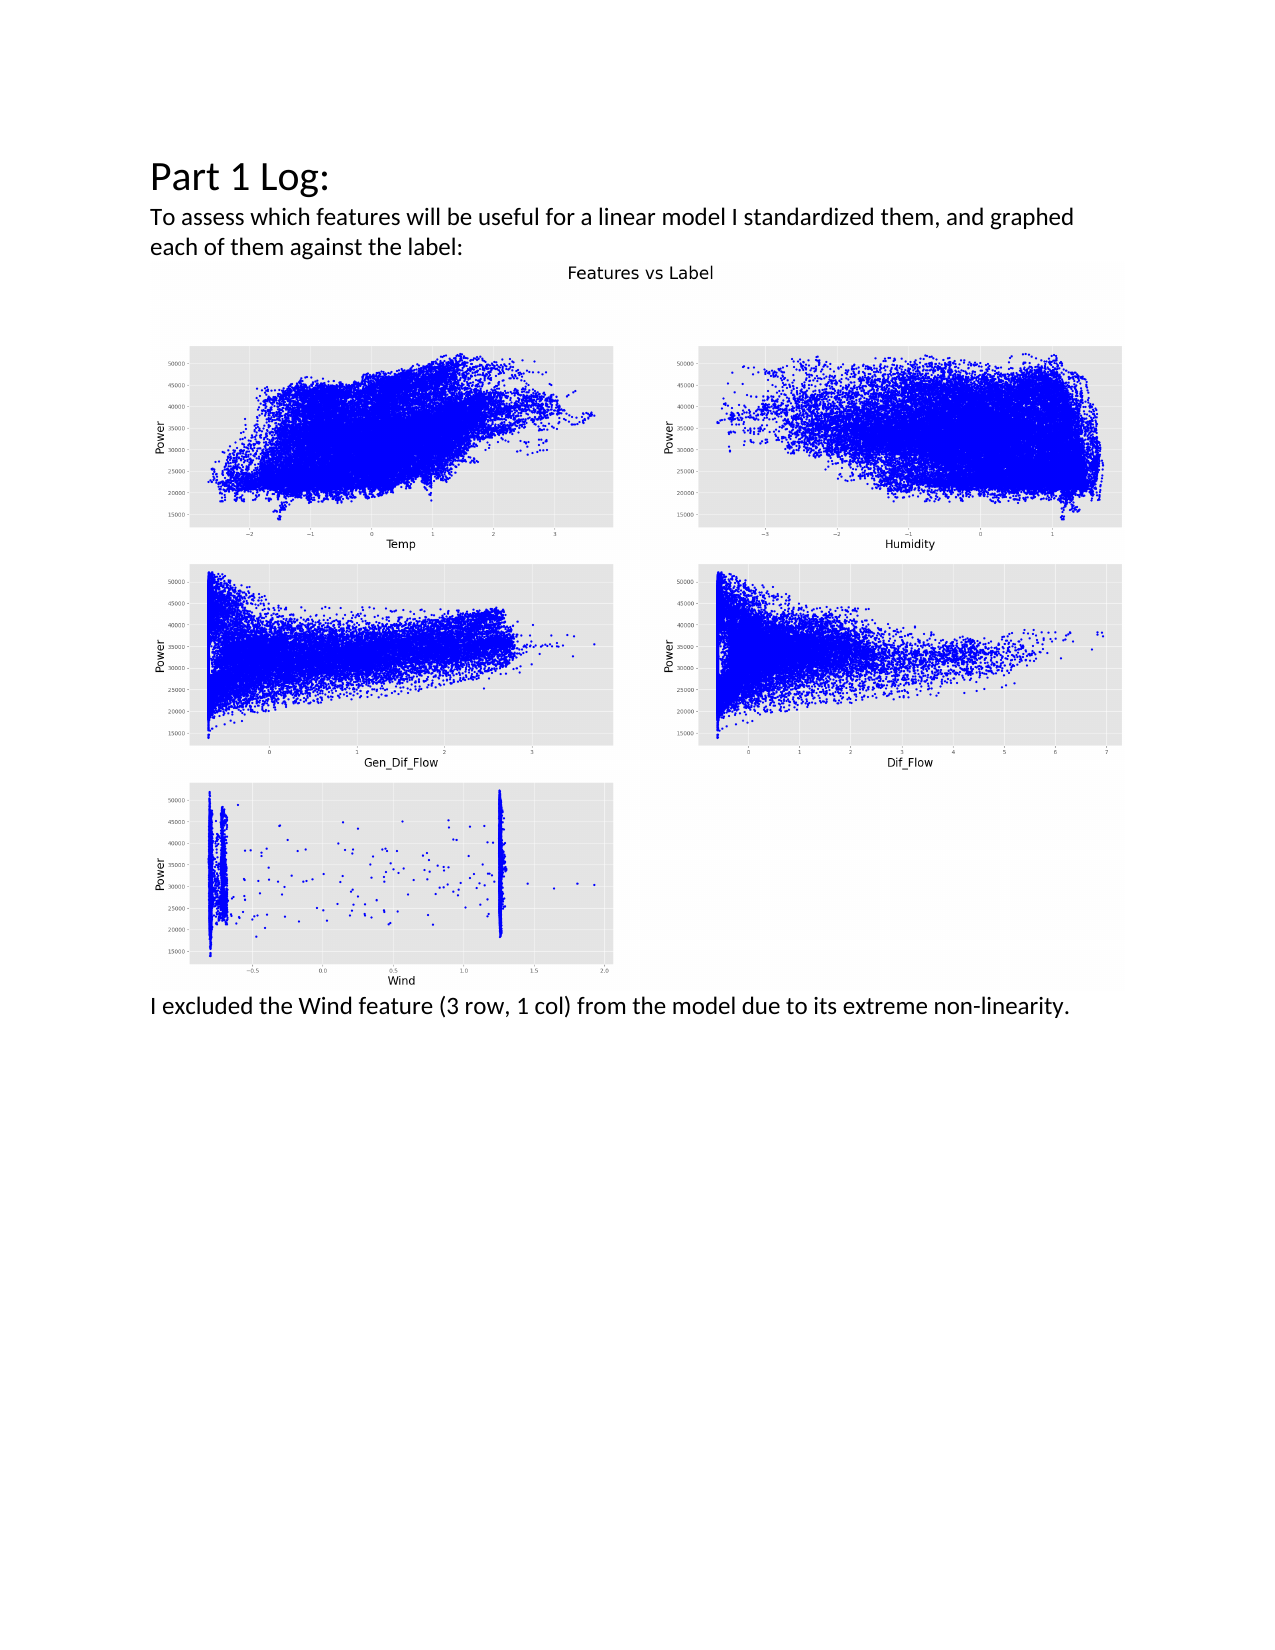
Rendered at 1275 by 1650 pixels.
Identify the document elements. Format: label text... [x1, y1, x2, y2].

text Part 1 Log: [150, 150, 1125, 201]
picture [150, 261, 1125, 991]
text I excluded the Wind feature (3 row, 1 col) from the model due to its extreme non-linearity. [150, 991, 1125, 1021]
text To assess which features will be useful for a linear model I standardized them, and graphed each of them against the label: [150, 201, 1125, 261]
